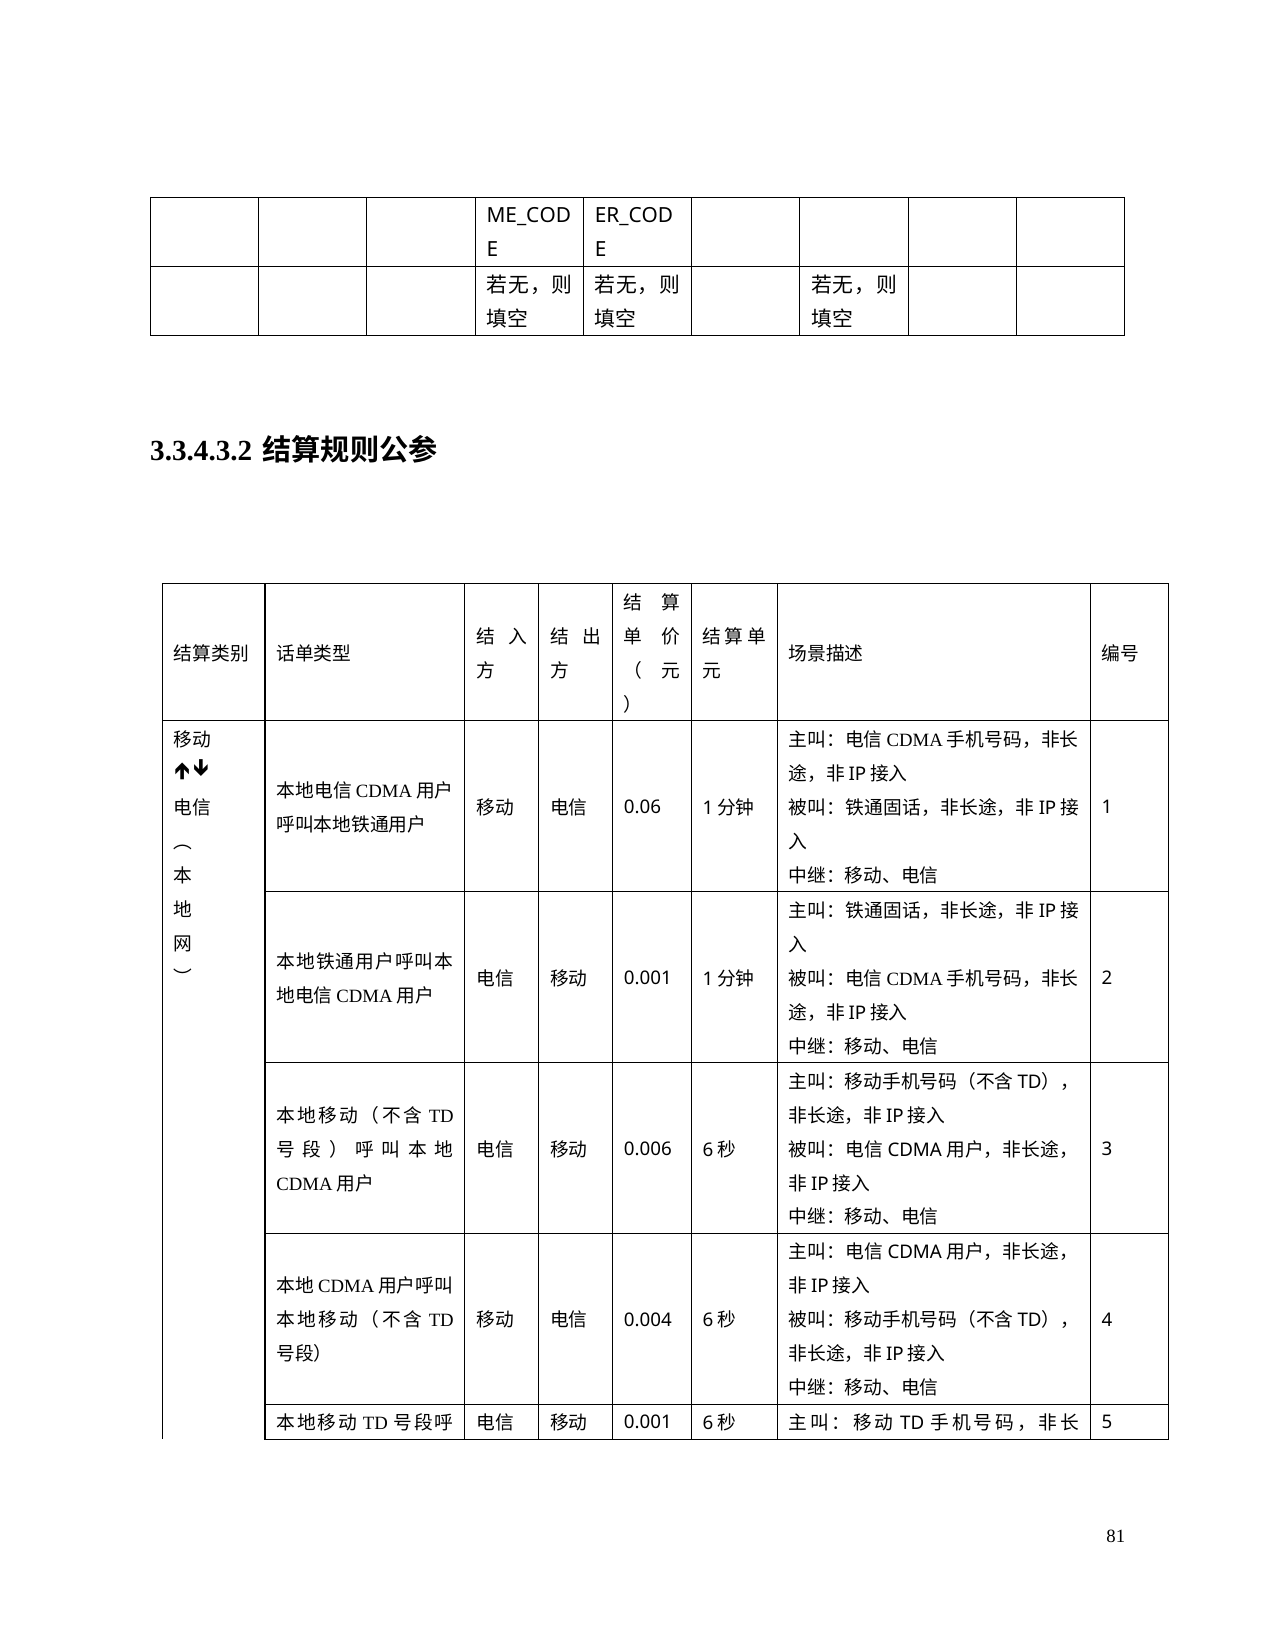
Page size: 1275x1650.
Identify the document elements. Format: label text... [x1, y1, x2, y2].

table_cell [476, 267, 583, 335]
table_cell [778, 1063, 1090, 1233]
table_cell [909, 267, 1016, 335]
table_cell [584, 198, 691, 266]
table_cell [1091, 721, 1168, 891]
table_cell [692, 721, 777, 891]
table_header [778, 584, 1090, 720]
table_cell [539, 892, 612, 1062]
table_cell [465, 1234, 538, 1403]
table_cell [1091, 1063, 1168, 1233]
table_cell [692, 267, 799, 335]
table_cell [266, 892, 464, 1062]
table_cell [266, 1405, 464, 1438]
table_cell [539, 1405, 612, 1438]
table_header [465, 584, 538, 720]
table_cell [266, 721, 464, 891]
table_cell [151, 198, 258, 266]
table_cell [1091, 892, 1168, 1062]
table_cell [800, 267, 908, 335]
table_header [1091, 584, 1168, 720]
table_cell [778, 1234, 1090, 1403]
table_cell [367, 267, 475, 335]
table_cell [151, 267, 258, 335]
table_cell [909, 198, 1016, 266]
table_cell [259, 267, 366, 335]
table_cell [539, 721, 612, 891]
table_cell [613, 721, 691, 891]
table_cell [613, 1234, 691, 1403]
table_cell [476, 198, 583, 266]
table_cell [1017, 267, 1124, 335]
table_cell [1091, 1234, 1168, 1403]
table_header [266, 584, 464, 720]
subtitle 结算规则公参 [150, 413, 1125, 481]
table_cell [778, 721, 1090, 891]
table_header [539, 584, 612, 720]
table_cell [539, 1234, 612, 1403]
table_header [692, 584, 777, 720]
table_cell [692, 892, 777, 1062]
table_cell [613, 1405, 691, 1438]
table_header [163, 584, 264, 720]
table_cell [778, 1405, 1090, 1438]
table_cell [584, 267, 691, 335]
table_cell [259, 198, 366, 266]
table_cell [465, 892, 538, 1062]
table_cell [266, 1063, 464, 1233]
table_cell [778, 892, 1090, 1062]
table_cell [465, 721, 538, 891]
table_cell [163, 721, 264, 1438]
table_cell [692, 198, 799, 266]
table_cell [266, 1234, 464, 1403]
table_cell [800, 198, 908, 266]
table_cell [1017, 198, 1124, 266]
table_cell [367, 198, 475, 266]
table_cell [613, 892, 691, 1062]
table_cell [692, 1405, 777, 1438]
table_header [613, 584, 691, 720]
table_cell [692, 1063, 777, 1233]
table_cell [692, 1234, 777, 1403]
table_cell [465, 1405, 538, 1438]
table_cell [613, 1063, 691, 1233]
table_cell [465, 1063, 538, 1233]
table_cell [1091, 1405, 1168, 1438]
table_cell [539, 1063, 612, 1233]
